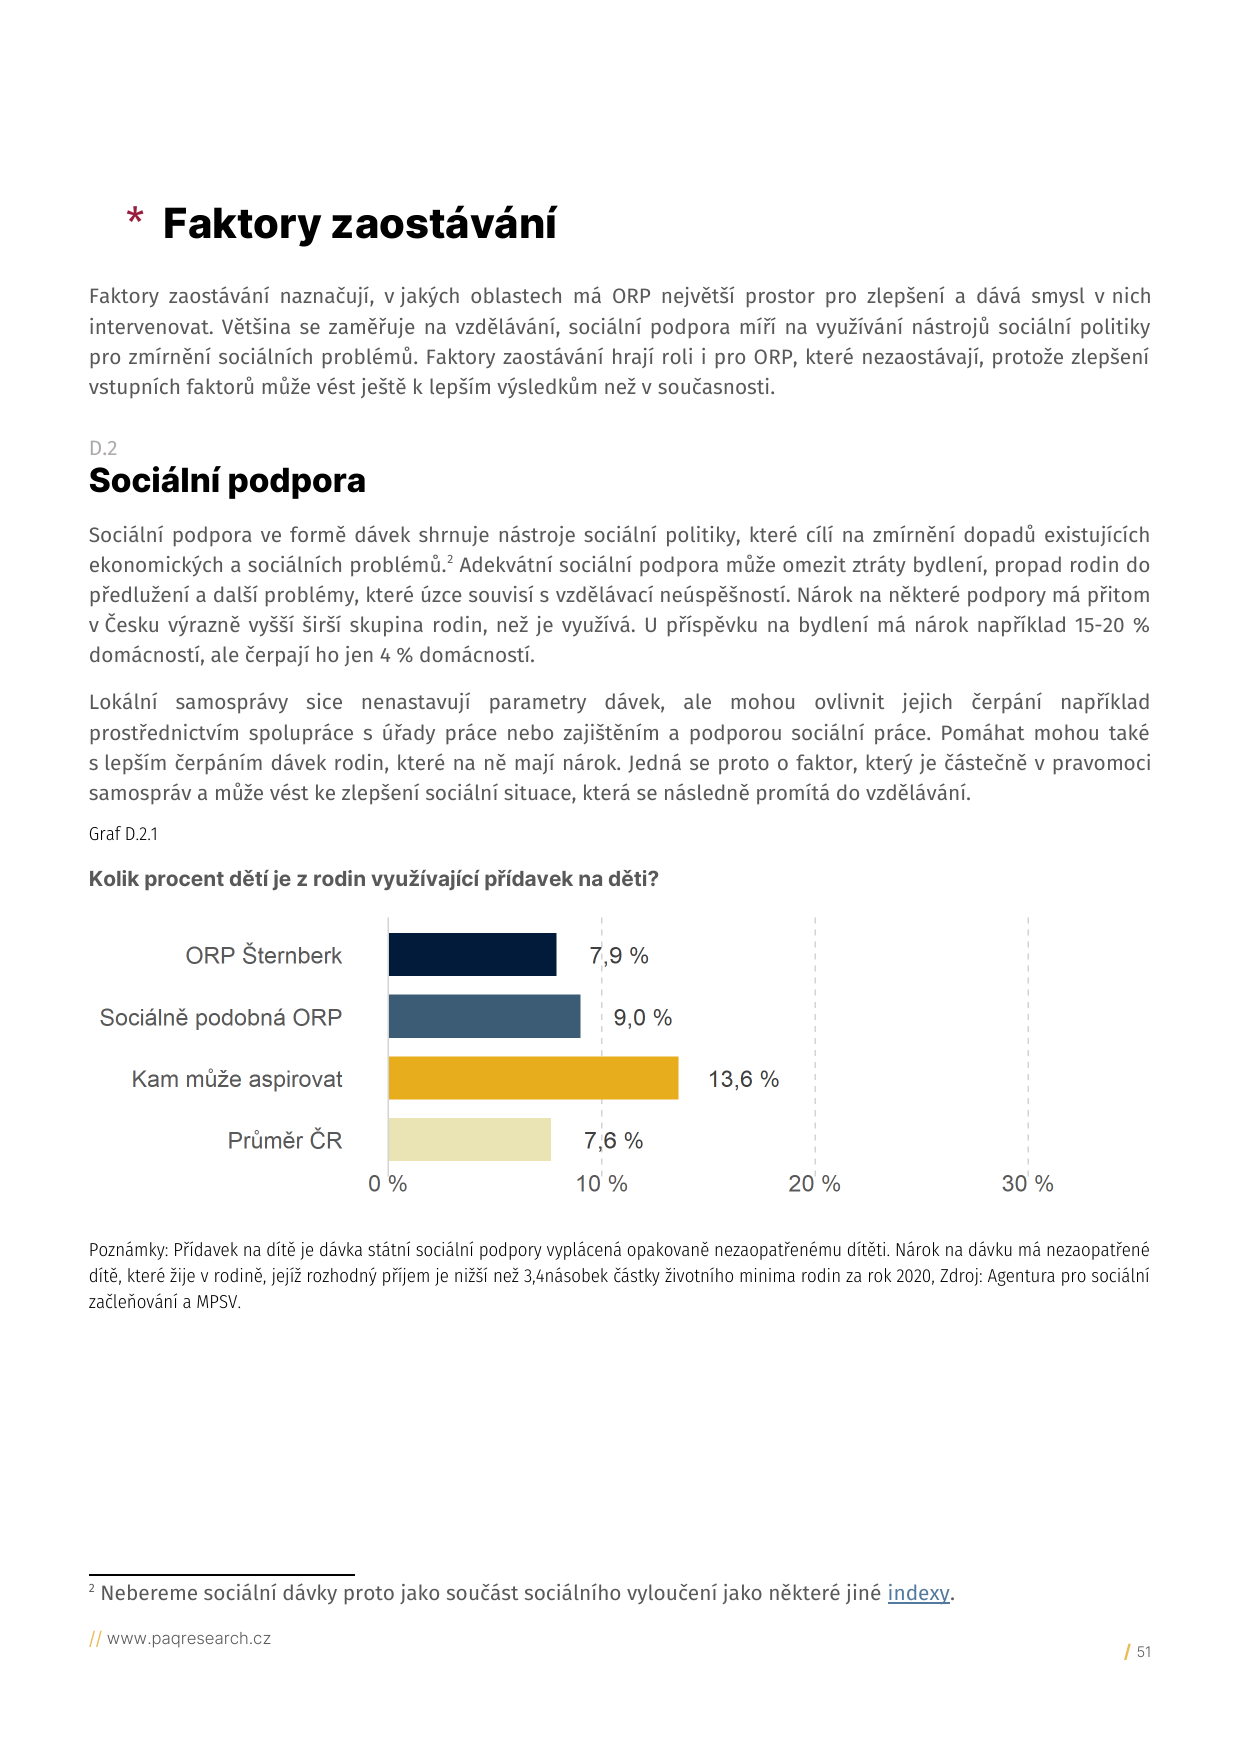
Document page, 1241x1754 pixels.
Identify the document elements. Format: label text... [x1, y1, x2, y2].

text Lokální samosprávy sice nenastavují parametry dávek, ale mohou ovlivnit jejich čerpání například prostřednictvím spolupráce s úřady práce nebo zajištěním a podporou sociální práce. Pomáhat mohou také s lepším čerpáním dávek rodin, které na ně mají nárok. Jedná se proto o faktor, který je částečně v pravomoci samospráv a může vést ke zlepšení sociální situace, která se následně promítá do vzdělávání. [89, 685, 1152, 806]
subtitle Sociální podpora [89, 461, 1152, 501]
picture [88, 891, 1139, 1223]
text Faktory zaostávání naznačují, v jakých oblastech má ORP největší prostor pro zlepšení a dává smysl v nich intervenovat. Většina se zaměřuje na vzdělávání, sociální podpora míří na využívání nástrojů sociální politiky pro zmírnění sociálních problémů. Faktory zaostávání hrají roli i pro ORP, které nezaostávají, protože zlepšení vstupních faktorů může vést ještě k lepším výsledkům než v současnosti. [89, 279, 1152, 400]
text Graf D.2.1 [89, 822, 1152, 845]
text Sociální podpora ve formě dávek shrnuje nástroje sociální politiky, které cílí na zmírnění dopadů existujících ekonomických a sociálních problémů. Adekvátní sociální podpora může omezit ztráty bydlení, propad rodin do předlužení a další problémy, které úzce souvisí s vzdělávací neúspěšností. Nárok na některé podpory má přitom v Česku výrazně vyšší širší skupina rodin, než je využívá. U příspěvku na bydlení má nárok například 15-20 % domácností, ale čerpají ho jen 4 % domácností. [89, 517, 1152, 668]
text D.2 [89, 430, 1152, 461]
text Kolik procent dětí je z rodin využívající přídavek na děti? [89, 861, 1152, 891]
subtitle Faktory zaostávání [126, 198, 1152, 249]
text Poznámky: Přídavek na dítě je dávka státní sociální podpory vyplácená opakovaně nezaopatřenému dítěti. Nárok na dávku má nezaopatřené dítě, které žije v rodině, jejíž rozhodný příjem je nižší než 3,4násobek částky životního minima rodin za rok 2020, Zdroj: Agentura pro sociální začleňování a MPSV. [89, 1239, 1152, 1313]
